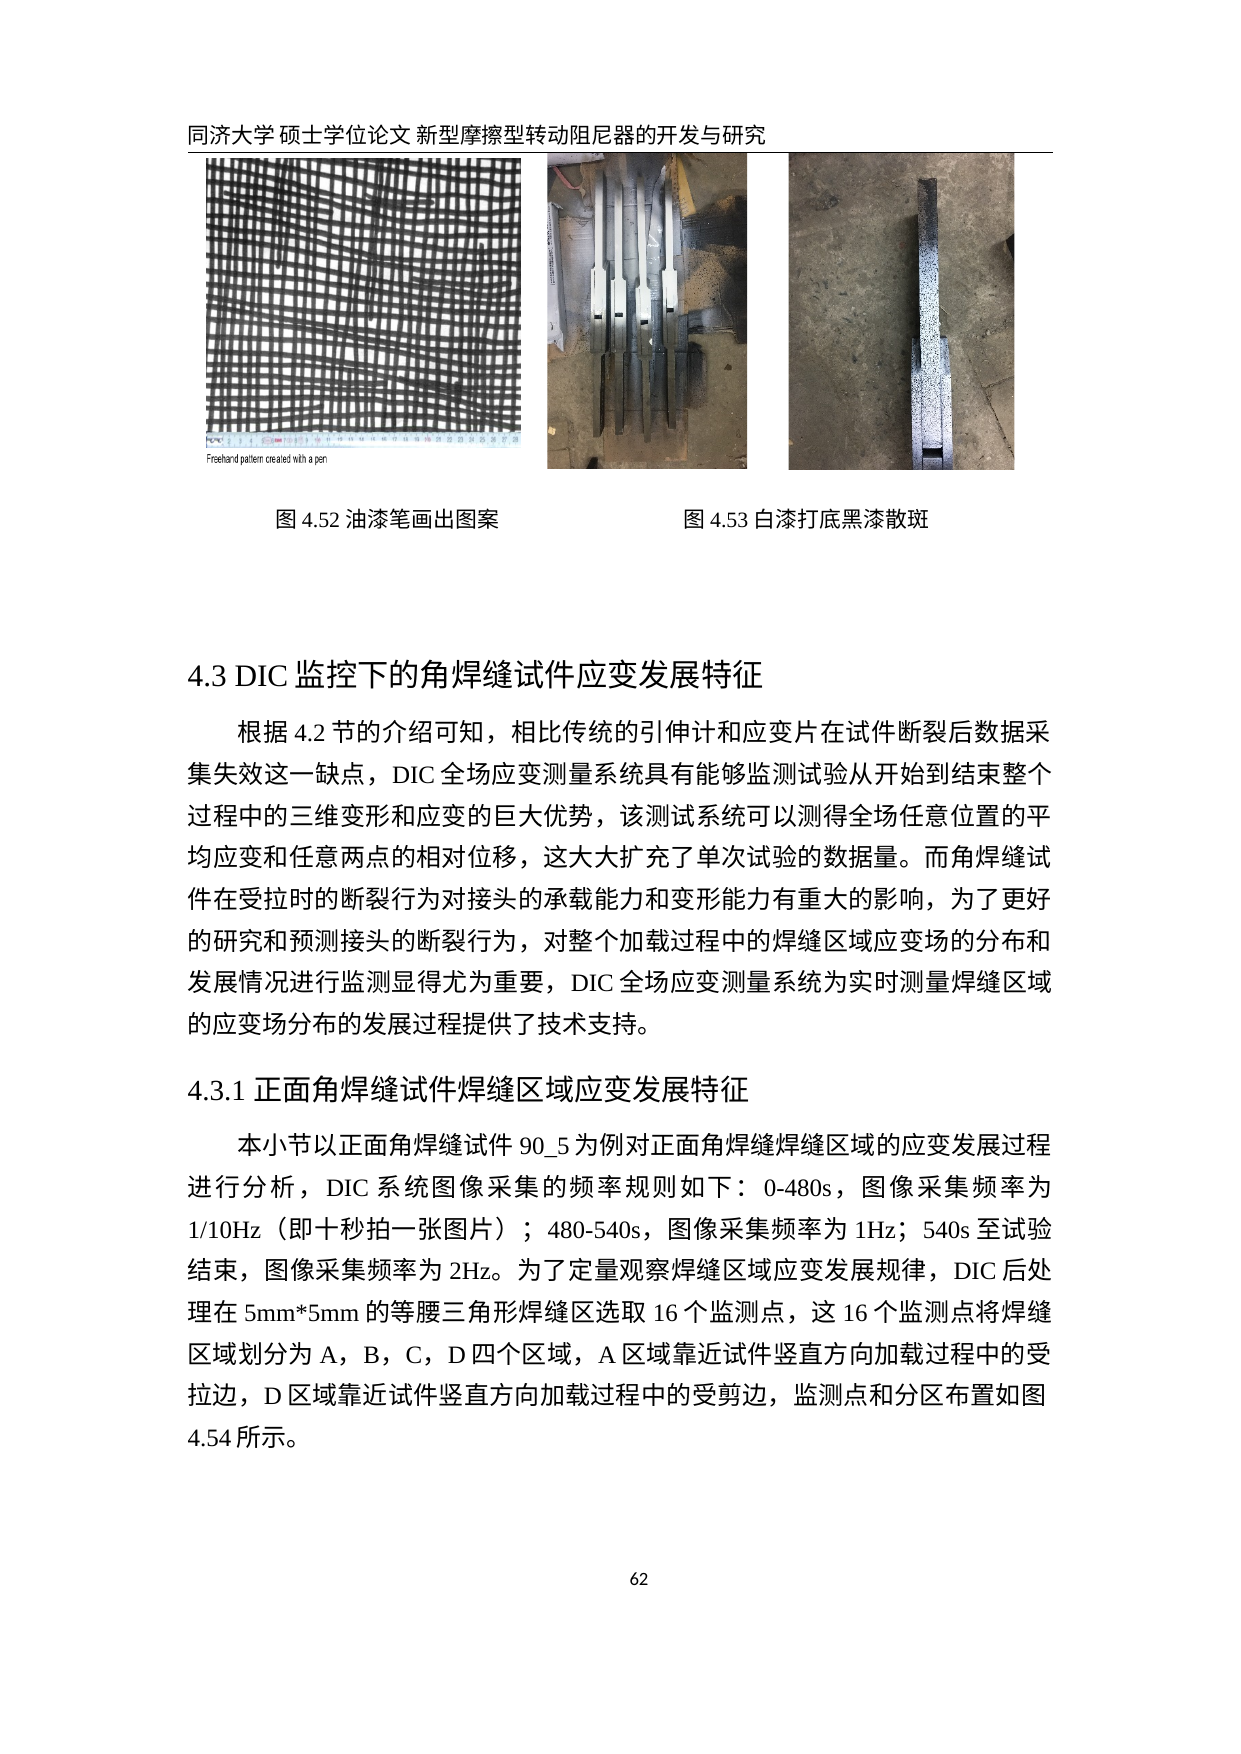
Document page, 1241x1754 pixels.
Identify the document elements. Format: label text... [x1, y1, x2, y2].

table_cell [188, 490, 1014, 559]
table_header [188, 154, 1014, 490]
subtitle DIC监控下的角焊缝试件应变发展特征 [187, 651, 1053, 696]
text 根据4.2节的介绍可知，相比传统的引伸计和应变片在试件断裂后数据采集失效这一缺点，DIC全场应变测量系统具有能够监测试验从开始到结束整个过程中的三维变形和应变的巨大优势，该测试系统可以测得全场任意位置的平均应变和任意两点的相对位移，这大大扩充了单次试验的数据量。而角焊缝试件在受拉时的断裂行为对接头的承载能力和变形能力有重大的影响，为了更好的研究和预测接头的断裂行为，对整个加载过程中的焊缝区域应变场的分布和发展情况进行监测显得尤为重要，DIC全场应变测量系统为实时测量焊缝区域的应变场分布的发展过程提供了技术支持。 [187, 708, 1053, 1042]
picture [547, 153, 748, 469]
picture [198, 153, 528, 475]
picture [788, 153, 1015, 470]
list 正面角焊缝试件焊缝区域应变发展特征 [187, 1067, 1053, 1109]
